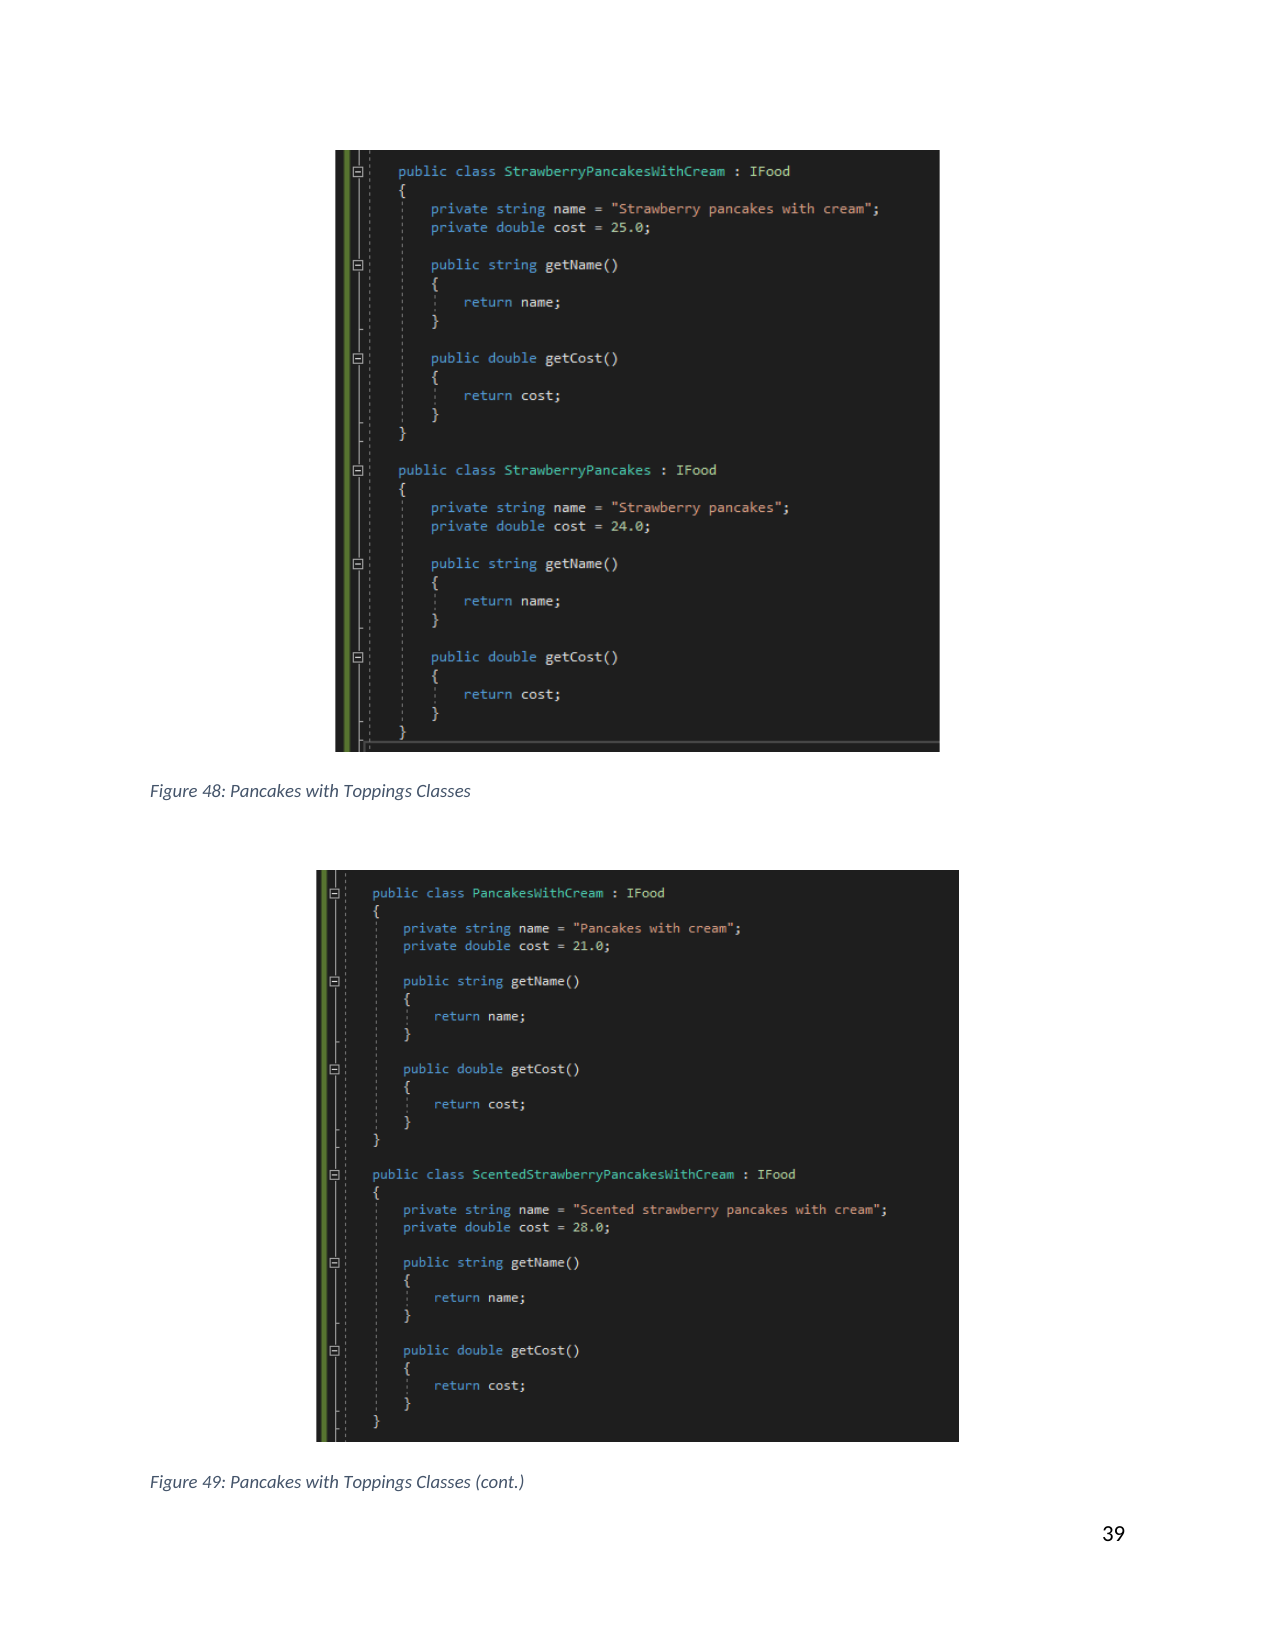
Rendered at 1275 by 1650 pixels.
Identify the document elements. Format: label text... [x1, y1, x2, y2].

text Figure : Pancakes with Toppings Classes (cont.) [150, 1470, 1125, 1493]
picture [335, 150, 940, 752]
text Figure : Pancakes with Toppings Classes [150, 779, 1125, 802]
picture [316, 870, 959, 1442]
